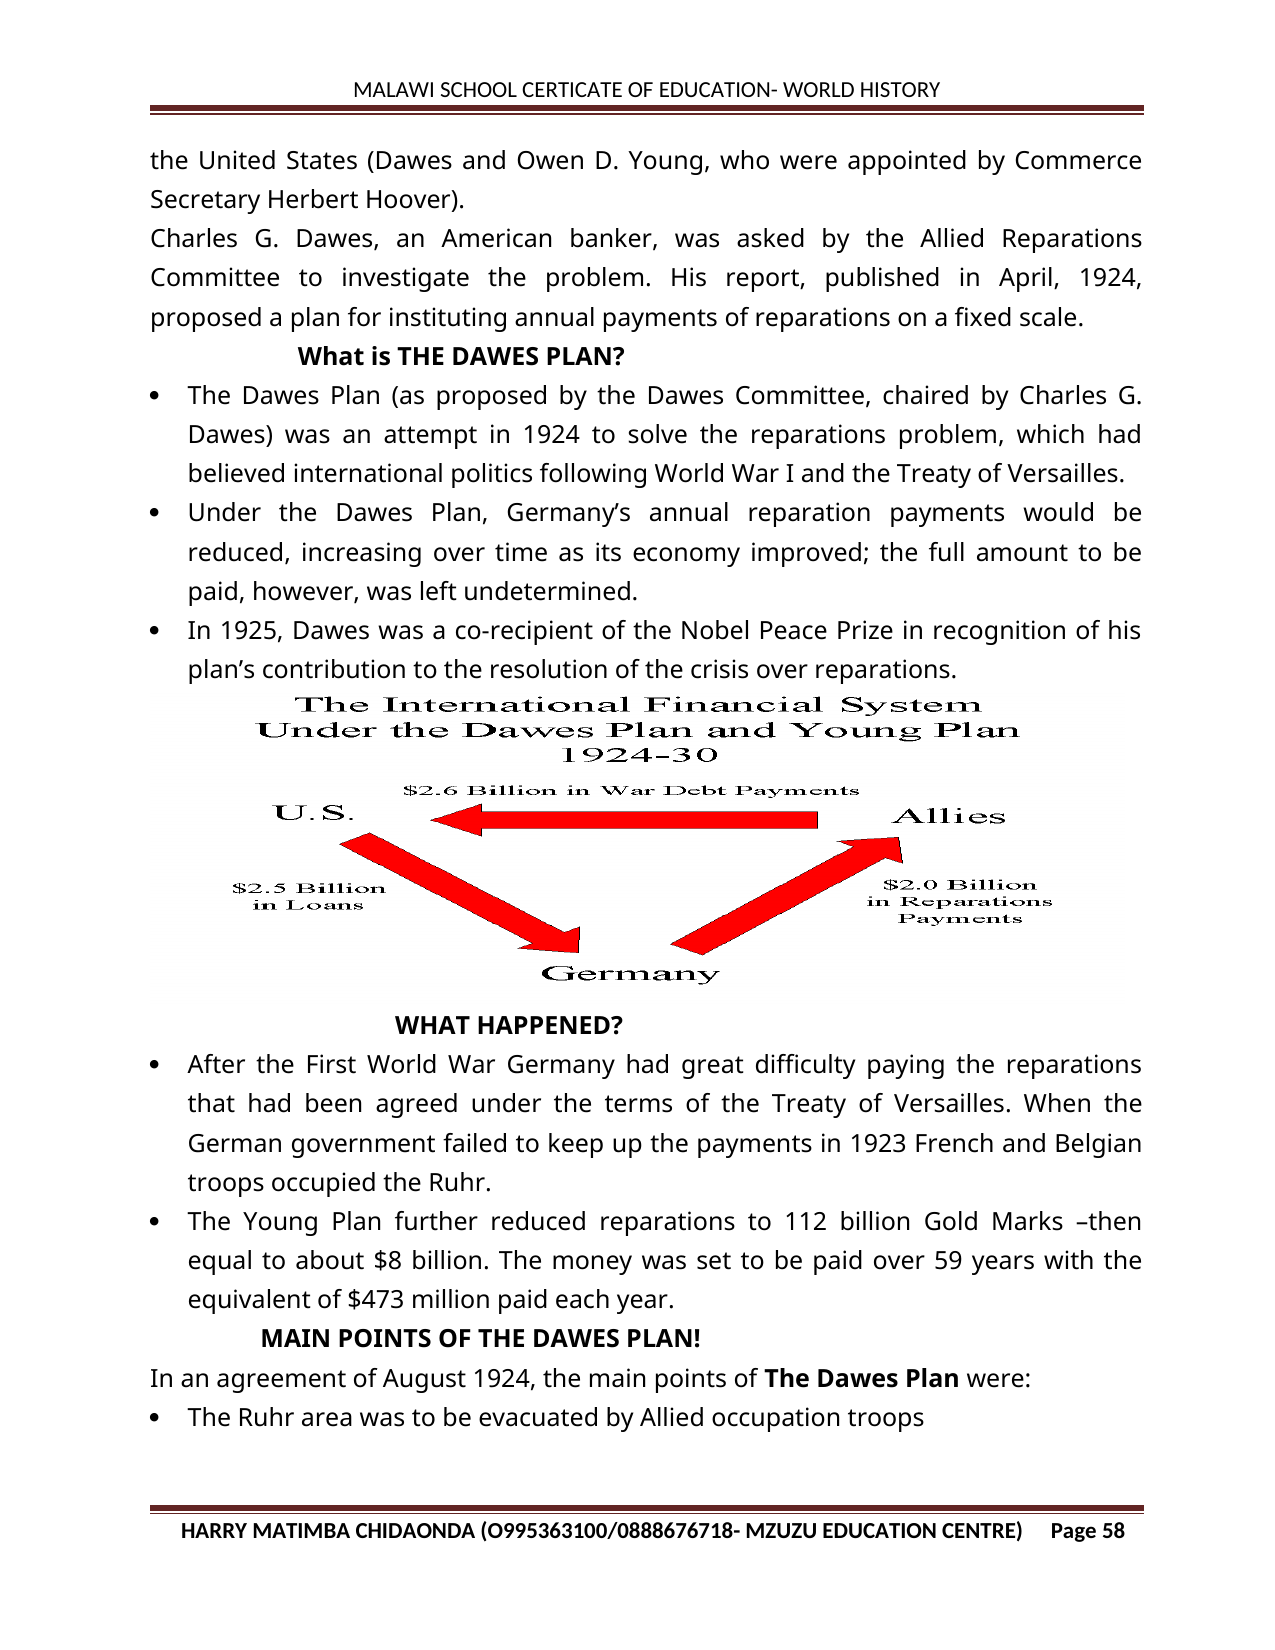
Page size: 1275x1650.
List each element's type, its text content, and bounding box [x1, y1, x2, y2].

text In an agreement of August 1924, the main points of The Dawes Plan were: [150, 1360, 1144, 1394]
text Charles G. Dawes, an American banker, was asked by the Allied Reparations Committee to investigate the problem. His report, published in April, 1924, proposed a plan for instituting annual payments of reparations on a fixed scale. [150, 221, 1144, 333]
list Under the Dawes Plan, Germany’s annual reparation payments would be reduced, increasing over time as its economy improved; the full amount to be paid, however, was left undetermined. [150, 495, 1144, 607]
list After the First World War Germany had great difficulty paying the reparations that had been agreed under the terms of the Treaty of Versailles. When the German government failed to keep up the payments in 1923 French and Belgian troops occupied the Ruhr. [150, 1047, 1144, 1198]
list The Dawes Plan (as proposed by the Dawes Committee, chaired by Charles G. Dawes) was an attempt in 1924 to solve the reparations problem, which had believed international politics following World War I and the Treaty of Versailles. [150, 377, 1144, 490]
list The Young Plan further reduced reparations to 112 billion Gold Marks –then equal to about $8 billion. The money was set to be paid over 59 years with the equivalent of $473 million paid each year. [150, 1204, 1144, 1316]
list What is THE DAWES PLAN? [187, 338, 1144, 372]
list In 1925, Dawes was a co-recipient of the Nobel Peace Prize in recognition of his plan’s contribution to the resolution of the crisis over reparations. [150, 612, 1144, 686]
list WHAT HAPPENED? [187, 1008, 1144, 1042]
text MAIN POINTS OF THE DAWES PLAN! [150, 1321, 1144, 1355]
list The Ruhr area was to be evacuated by Allied occupation troops [150, 1399, 1144, 1433]
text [150, 142, 1144, 216]
